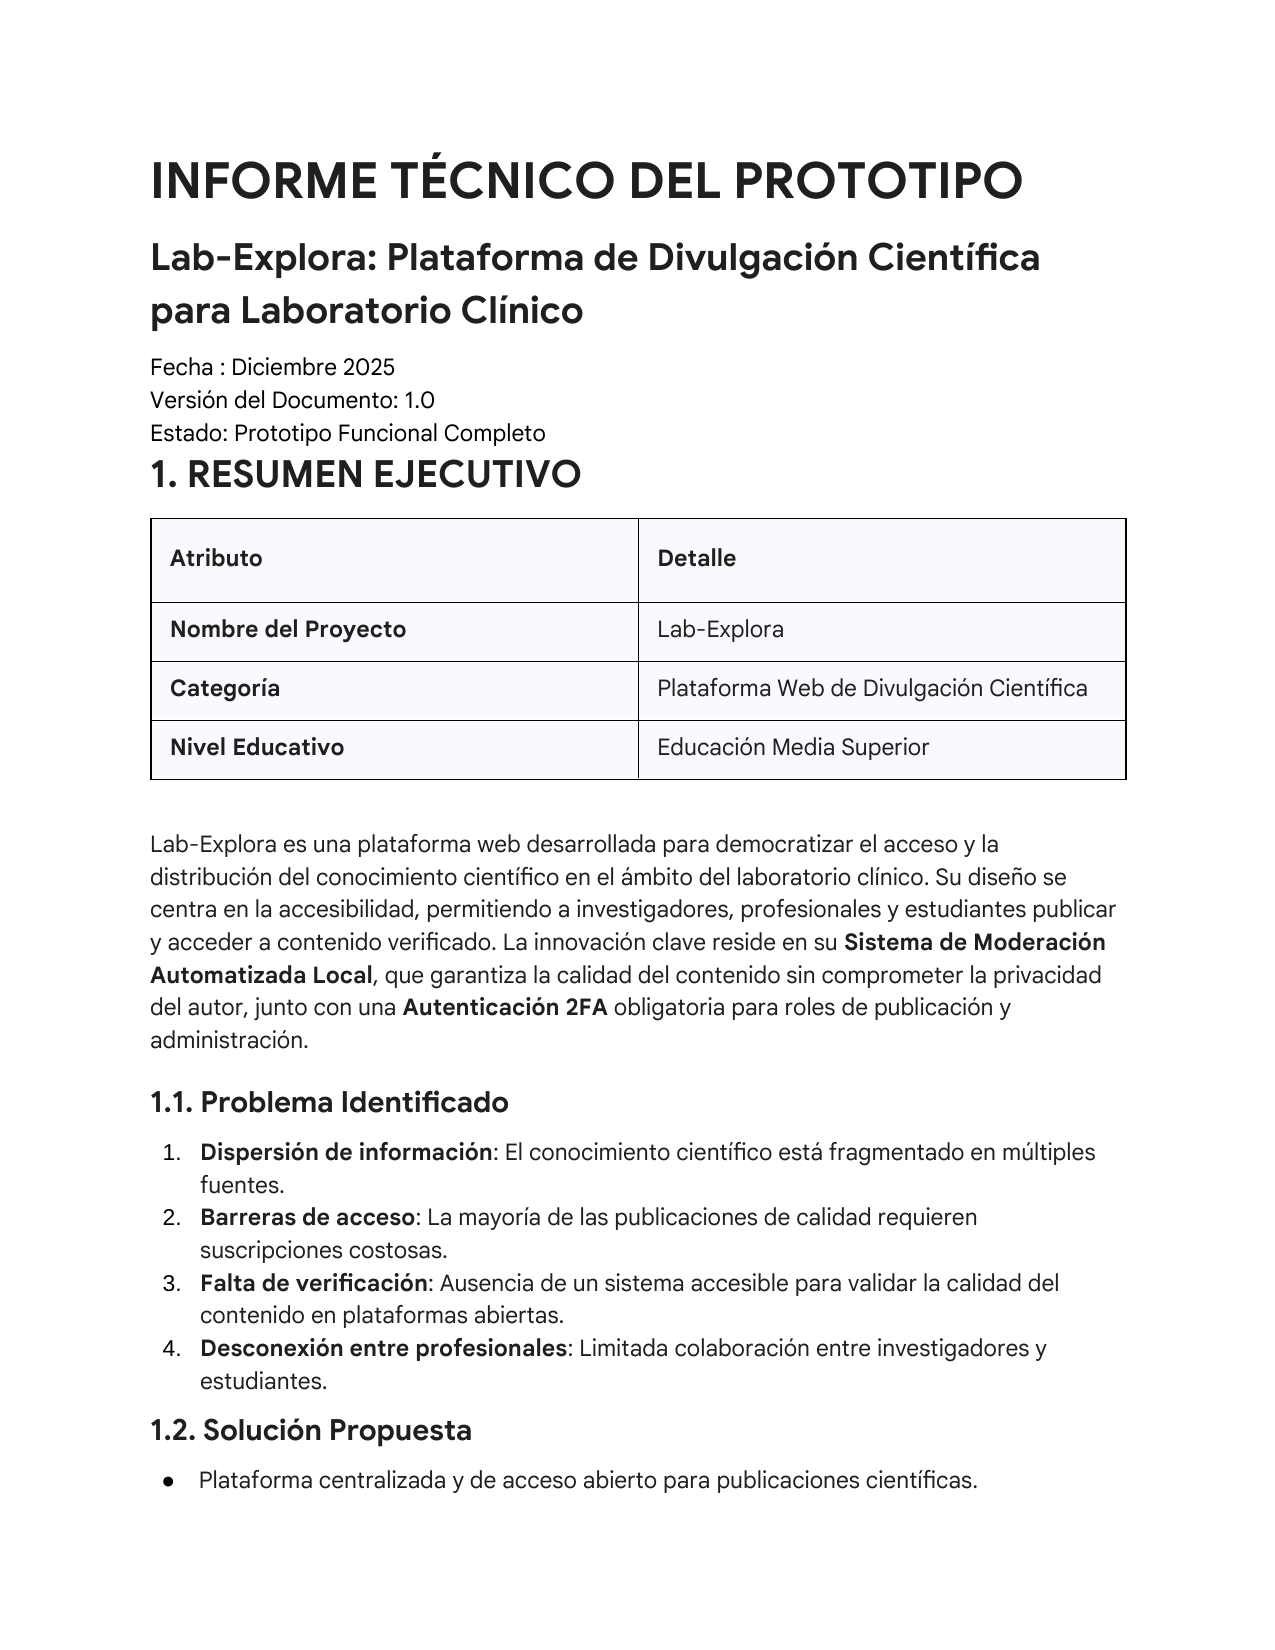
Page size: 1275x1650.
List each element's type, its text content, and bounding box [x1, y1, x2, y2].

table_cell Plataforma Web de Divulgación Científica [639, 662, 1125, 719]
subtitle Lab-Explora: Plataforma de Divulgación Científica para Laboratorio Clínico [150, 234, 1125, 334]
text Versión del Documento: 1.0 [150, 386, 1125, 415]
table_header Atributo [152, 519, 638, 602]
table_cell Categoría [152, 662, 638, 719]
table_cell Lab-Explora [639, 603, 1125, 661]
subtitle 1.1. Problema Identificado [150, 1084, 1125, 1121]
list Dispersión de información: El conocimiento científico está fragmentado en múltiples fuentes. [162, 1138, 1125, 1199]
table_cell Educación Media Superior [639, 721, 1125, 778]
text Lab-Explora es una plataforma web desarrollada para democratizar el acceso y la distribución del conocimiento científico en el ámbito del laboratorio clínico. Su diseño se centra en la accesibilidad, permitiendo a investigadores, profesionales y estudiantes publicar y acceder a contenido verificado. La innovación clave reside en su Sistema de Moderación Automatizada Local, que garantiza la calidad del contenido sin comprometer la privacidad del autor, junto con una Autenticación 2FA obligatoria para roles de publicación y administración. [150, 830, 1125, 1055]
list Falta de verificación: Ausencia de un sistema accesible para validar la calidad del contenido en plataformas abiertas. [162, 1269, 1125, 1330]
subtitle INFORME TÉCNICO DEL PROTOTIPO [150, 150, 1125, 213]
subtitle 1. RESUMEN EJECUTIVO [150, 452, 1125, 498]
text Estado: Prototipo Funcional Completo [150, 419, 1125, 448]
list Plataforma centralizada y de acceso abierto para publicaciones científicas. [161, 1466, 1125, 1495]
subtitle 1.2. Solución Propuesta [150, 1412, 1125, 1449]
list Barreras de acceso: La mayoría de las publicaciones de calidad requieren suscripciones costosas. [162, 1203, 1125, 1265]
table_cell Nivel Educativo [152, 721, 638, 778]
table_header Detalle [639, 519, 1125, 602]
list Desconexión entre profesionales: Limitada colaboración entre investigadores y estudiantes. [162, 1334, 1125, 1396]
text Fecha : Diciembre 2025 [150, 353, 1125, 382]
table_cell Nombre del Proyecto [152, 603, 638, 661]
